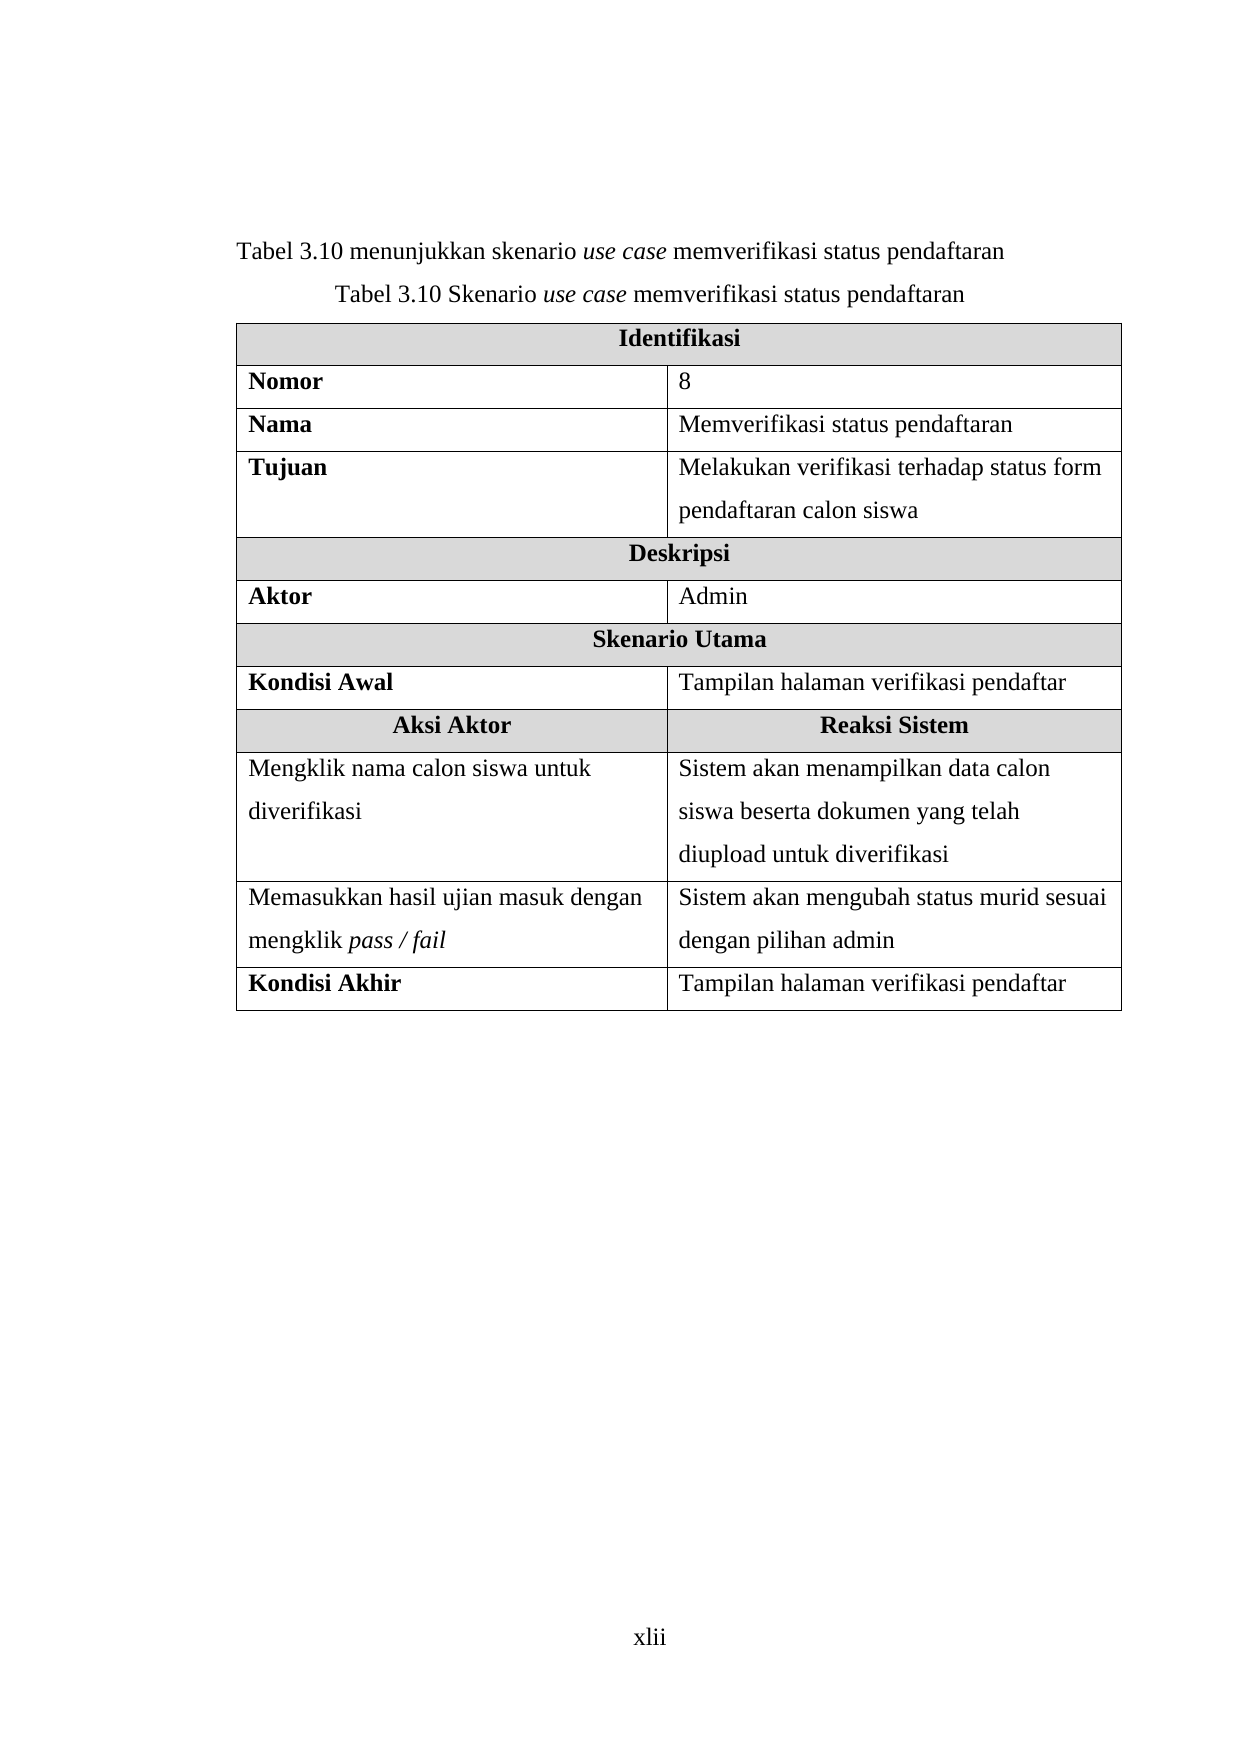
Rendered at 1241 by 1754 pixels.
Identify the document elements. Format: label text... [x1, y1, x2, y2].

table_cell 8 [668, 366, 1121, 408]
table_cell Admin [668, 581, 1121, 623]
table_header Identifikasi [237, 324, 1121, 365]
table_cell Melakukan verifikasi terhadap status form pendaftaran calon siswa [668, 452, 1121, 537]
table_cell Tampilan halaman verifikasi pendaftar [668, 667, 1121, 709]
table_cell Deskripsi [237, 538, 1121, 580]
table_cell Aktor [237, 581, 667, 623]
table_cell Aksi Aktor [237, 710, 667, 752]
table_cell Tujuan [237, 452, 667, 537]
table_cell Sistem akan mengubah status murid sesuai dengan pilihan admin [668, 882, 1121, 967]
table_cell Kondisi Awal [237, 667, 667, 709]
table_cell Memasukkan hasil ujian masuk dengan mengklik pass / fail [237, 882, 667, 967]
table_cell Nomor [237, 366, 667, 408]
text Tabel 3.10 menunjukkan skenario use case memverifikasi status pendaftaran [236, 236, 1063, 265]
table_cell Reaksi Sistem [668, 710, 1121, 752]
table_cell Kondisi Akhir [237, 968, 667, 1010]
table_cell Memverifikasi status pendaftaran [668, 409, 1121, 451]
table_cell Tampilan halaman verifikasi pendaftar [668, 968, 1121, 1010]
table_cell Nama [237, 409, 667, 451]
table_cell Skenario Utama [237, 624, 1121, 666]
table_cell Mengklik nama calon siswa untuk diverifikasi [237, 753, 667, 881]
table_cell Sistem akan menampilkan data calon siswa beserta dokumen yang telah diupload untuk diverifikasi [668, 753, 1121, 881]
text Tabel 3.10 Skenario use case memverifikasi status pendaftaran [236, 279, 1063, 308]
